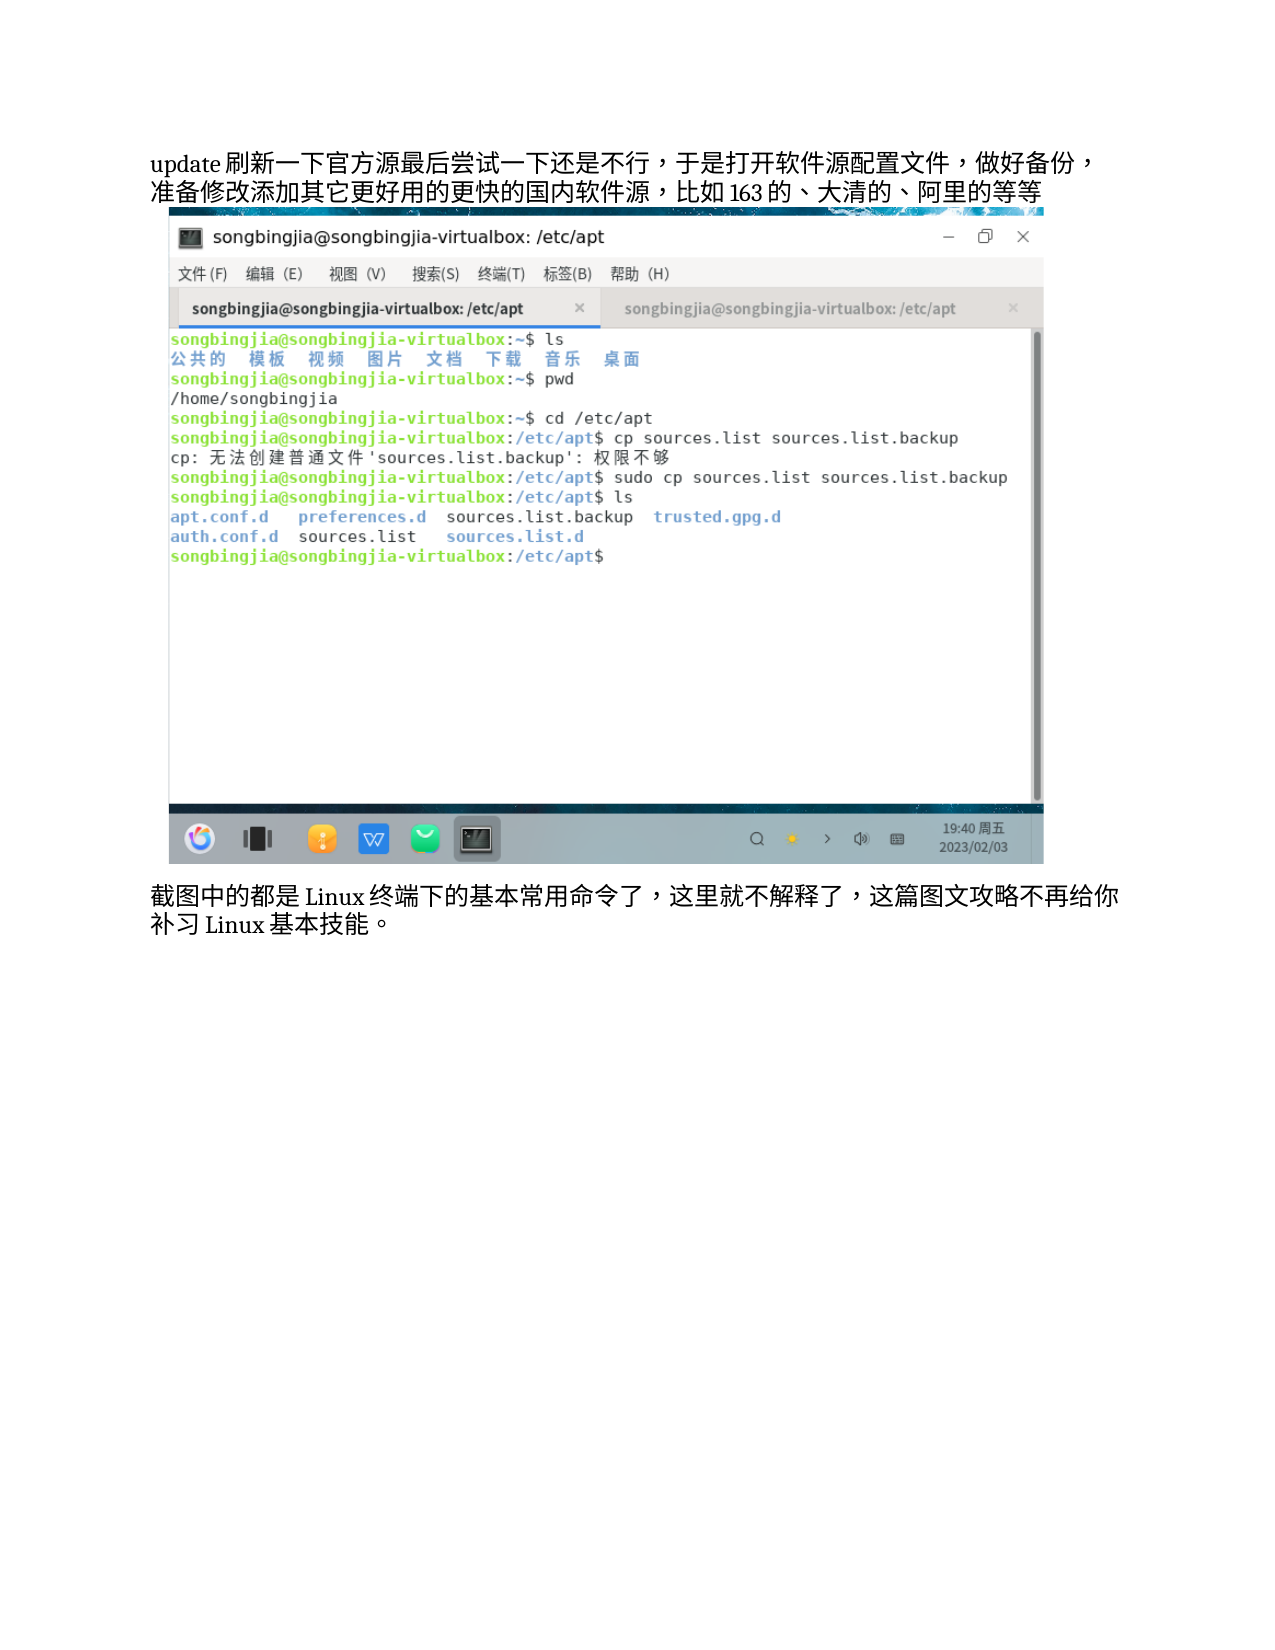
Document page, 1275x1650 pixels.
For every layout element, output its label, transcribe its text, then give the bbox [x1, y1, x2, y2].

picture [168, 207, 1044, 864]
text 截图中的都是Linux终端下的基本常用命令了，这里就不解释了，这篇图文攻略不再给你补习Linux基本技能。 [150, 882, 1125, 940]
